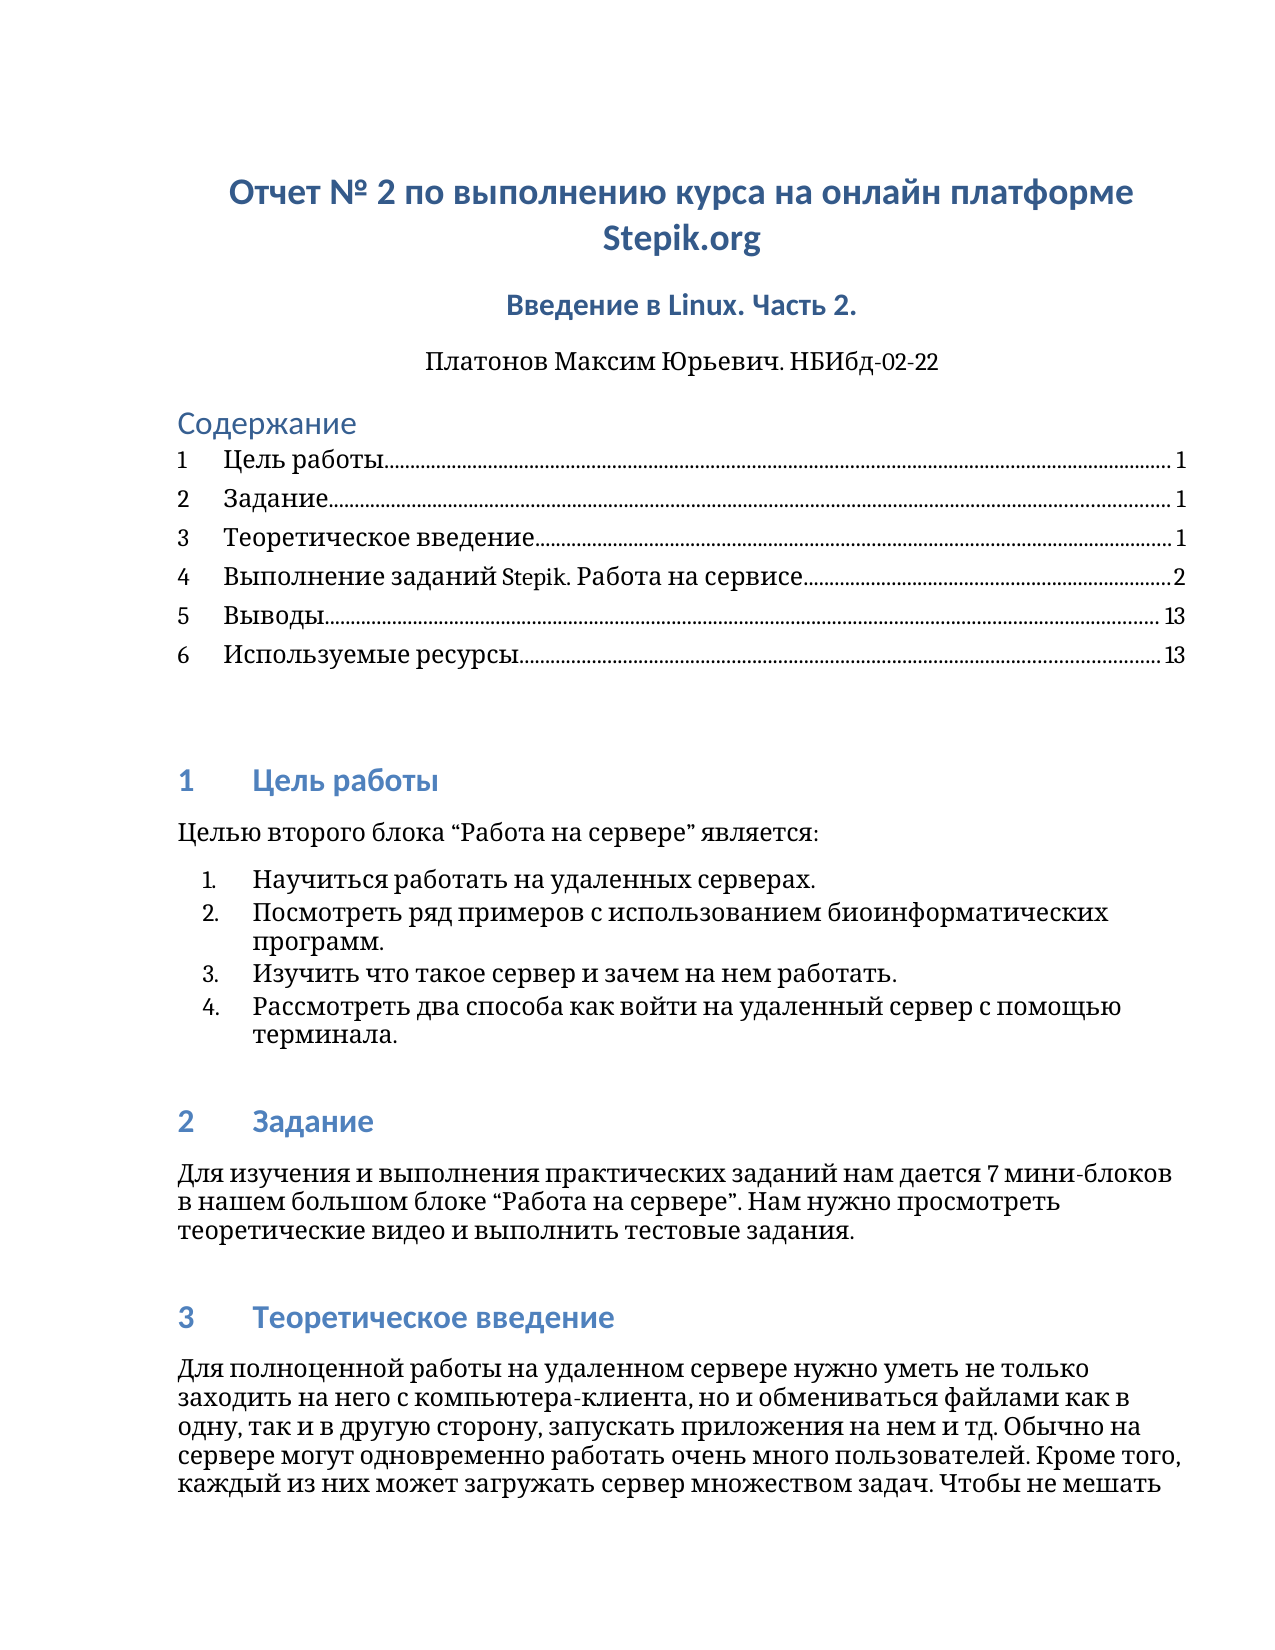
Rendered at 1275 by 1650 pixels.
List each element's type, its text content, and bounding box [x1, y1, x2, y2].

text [177, 1355, 1186, 1499]
subtitle 2 Задание [177, 1100, 1186, 1141]
text Целью второго блока “Работа на сервере” является: [177, 819, 1186, 848]
text Для изучения и выполнения практических заданий нам дается 7 мини-блоков в нашем большом блоке “Работа на сервере”. Нам нужно просмотреть теоретические видео и выполнить тестовые задания. [177, 1159, 1186, 1246]
subtitle 3 Теоретическое введение [177, 1296, 1186, 1337]
list Посмотреть ряд примеров с использованием биоинформатических программ. [202, 899, 1186, 956]
subtitle 1 Цель работы [177, 759, 1186, 800]
subtitle Введение в Linux. Часть 2. [177, 285, 1186, 323]
list Рассмотреть два способа как войти на удаленный сервер с помощью терминала. [202, 993, 1186, 1050]
list Научиться работать на удаленных серверах. [202, 866, 1186, 895]
text Платонов Максим Юрьевич. НБИбд-02-22 [177, 348, 1186, 377]
title Отчет № 2 по выполнению курса на онлайн платформе Stepik.org [177, 168, 1186, 260]
list Изучить что такое сервер и зачем на нем работать. [202, 960, 1186, 989]
